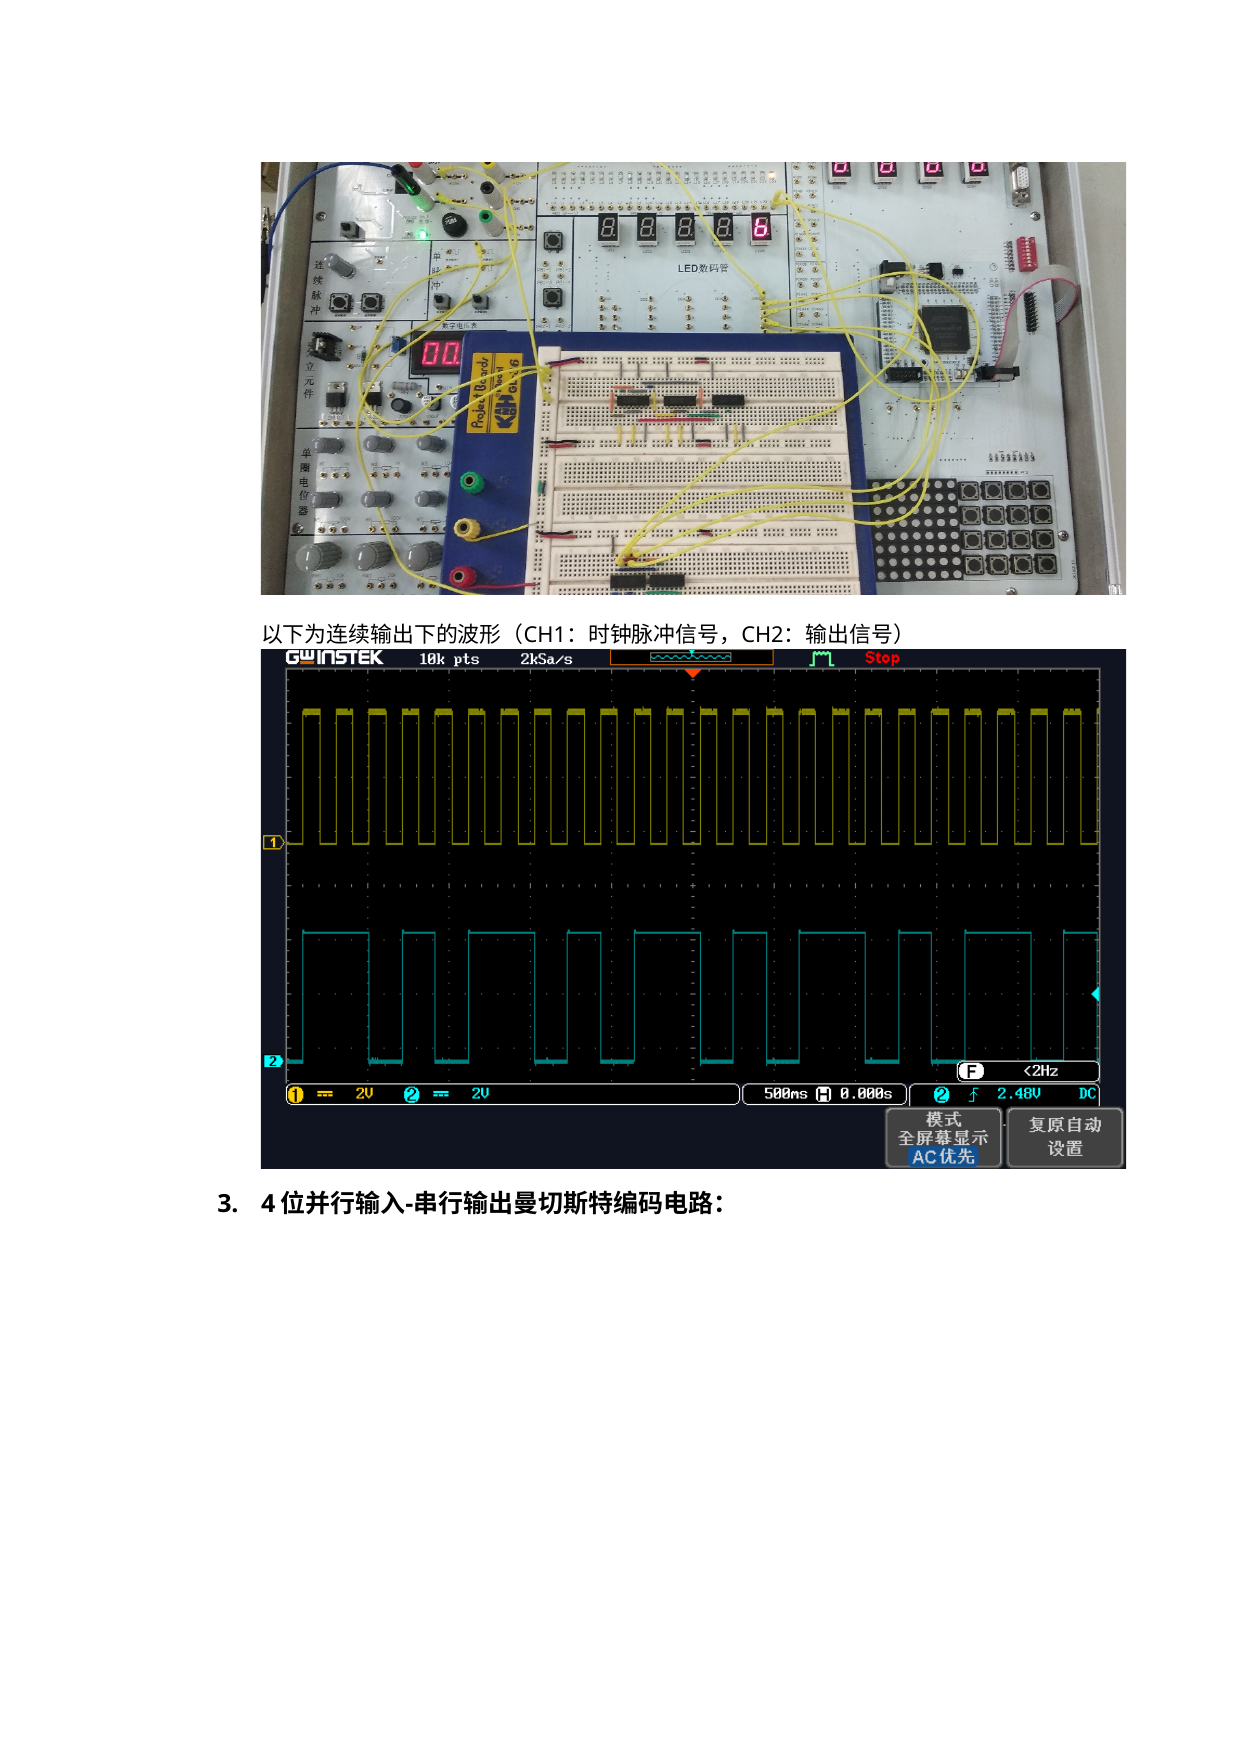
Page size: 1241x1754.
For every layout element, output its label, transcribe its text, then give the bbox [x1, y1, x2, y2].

picture [260, 649, 1127, 1169]
list 以下为连续输出下的波形（CH1：时钟脉冲信号，CH2：输出信号） [261, 617, 1053, 649]
list 4位并行输入-串行输出曼切斯特编码电路： [217, 1169, 1053, 1234]
picture [260, 162, 1127, 595]
